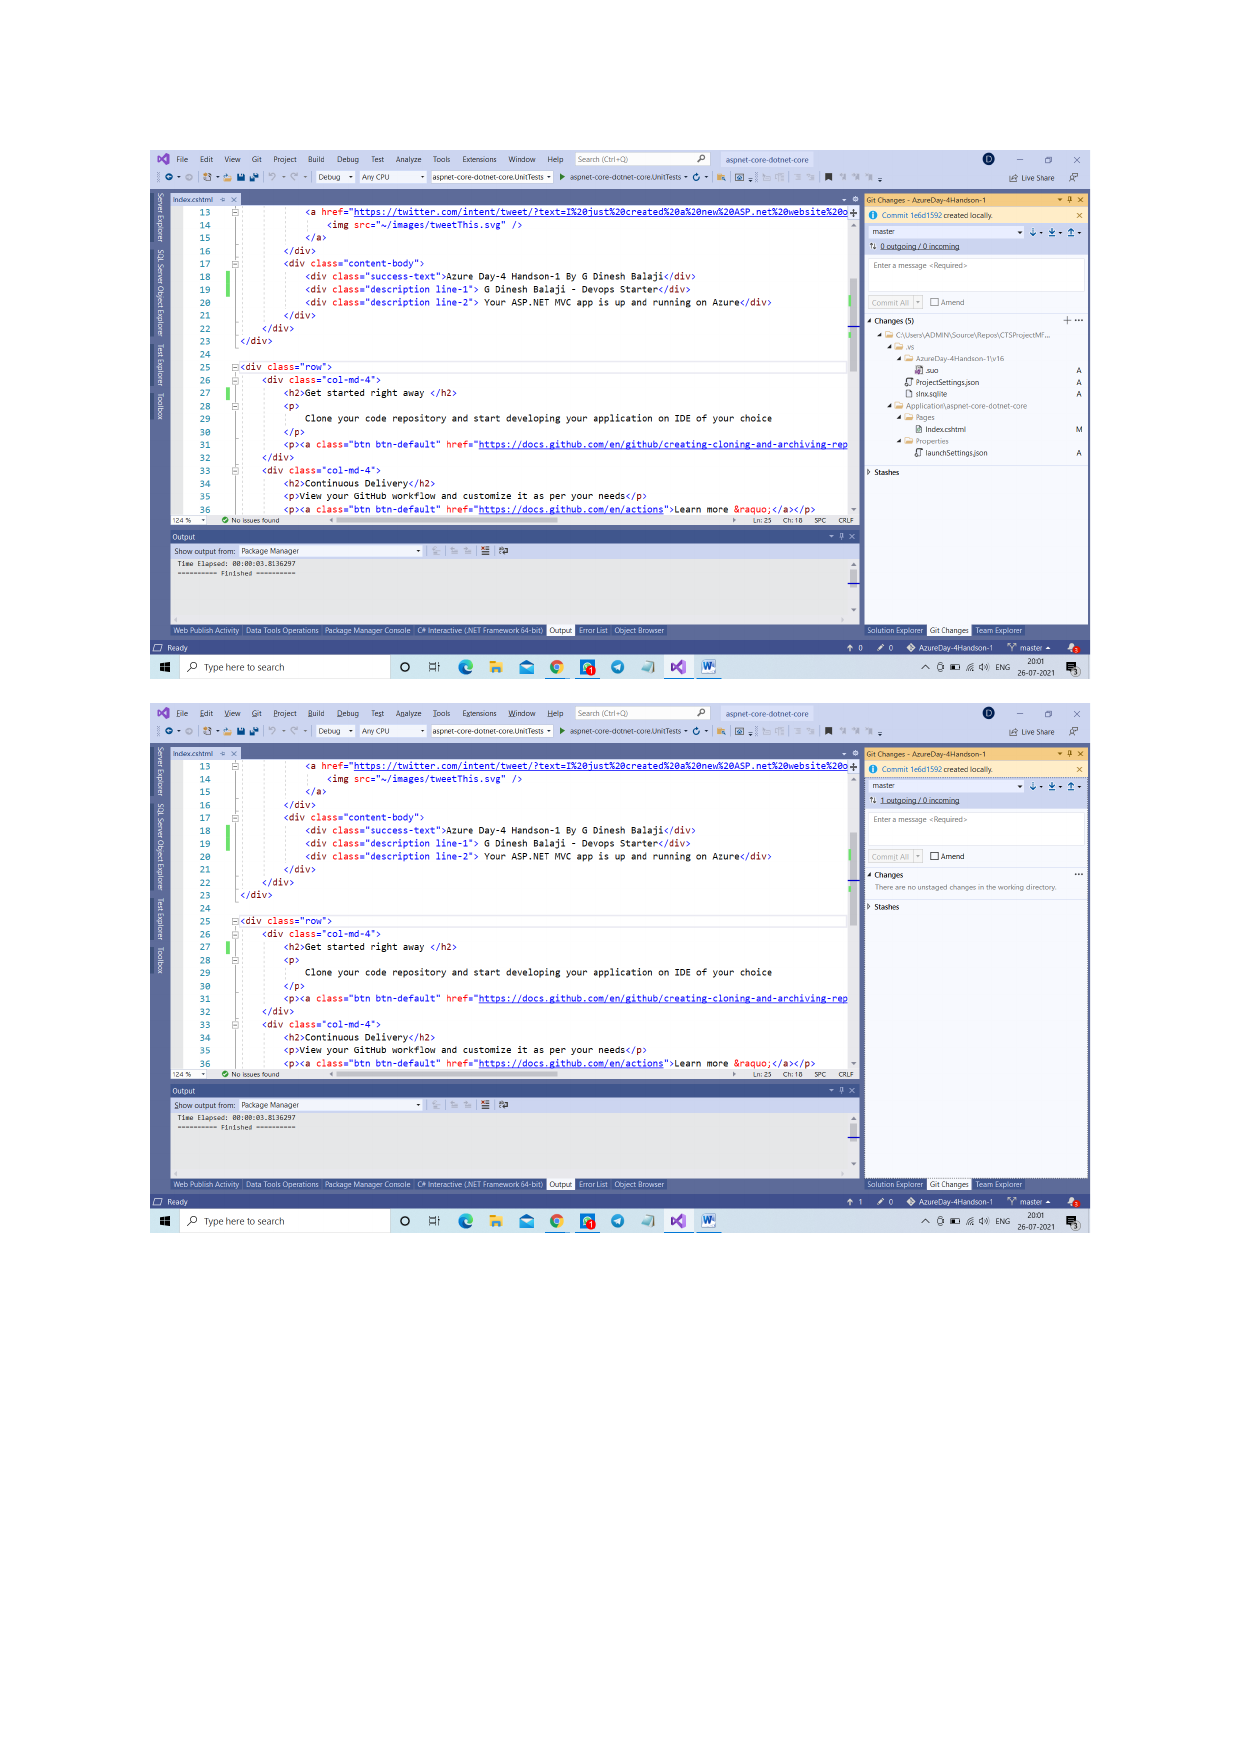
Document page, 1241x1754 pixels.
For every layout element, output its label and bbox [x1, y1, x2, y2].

picture [150, 150, 1091, 679]
picture [150, 703, 1091, 1233]
